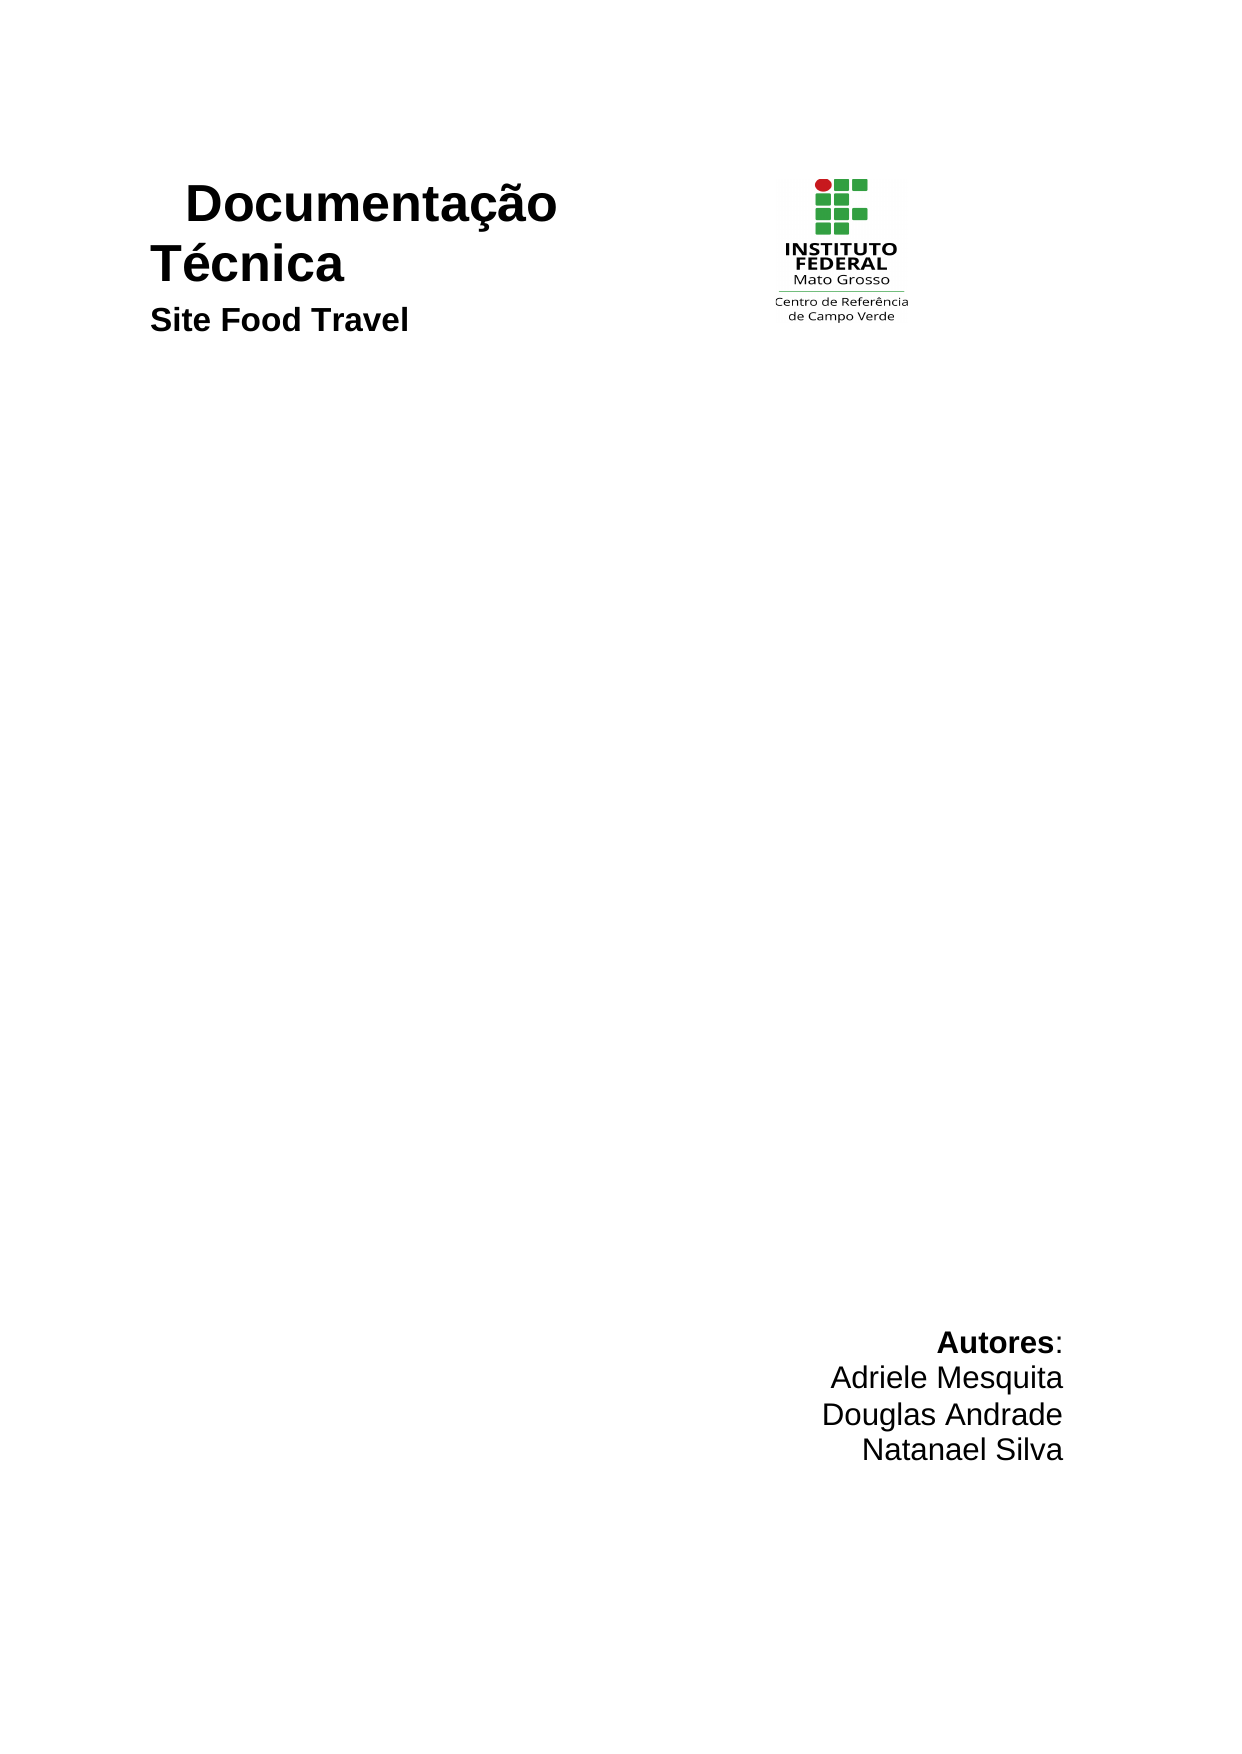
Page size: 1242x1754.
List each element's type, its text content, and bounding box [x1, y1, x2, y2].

text Adriele Mesquita [717, 1359, 1063, 1396]
text Natanael Silva [717, 1431, 1063, 1467]
text Autores: [717, 1324, 1063, 1359]
title Documentação Técnica [150, 172, 577, 292]
text Site Food Travel [150, 300, 577, 339]
picture [775, 179, 908, 323]
text Douglas Andrade [717, 1396, 1063, 1431]
